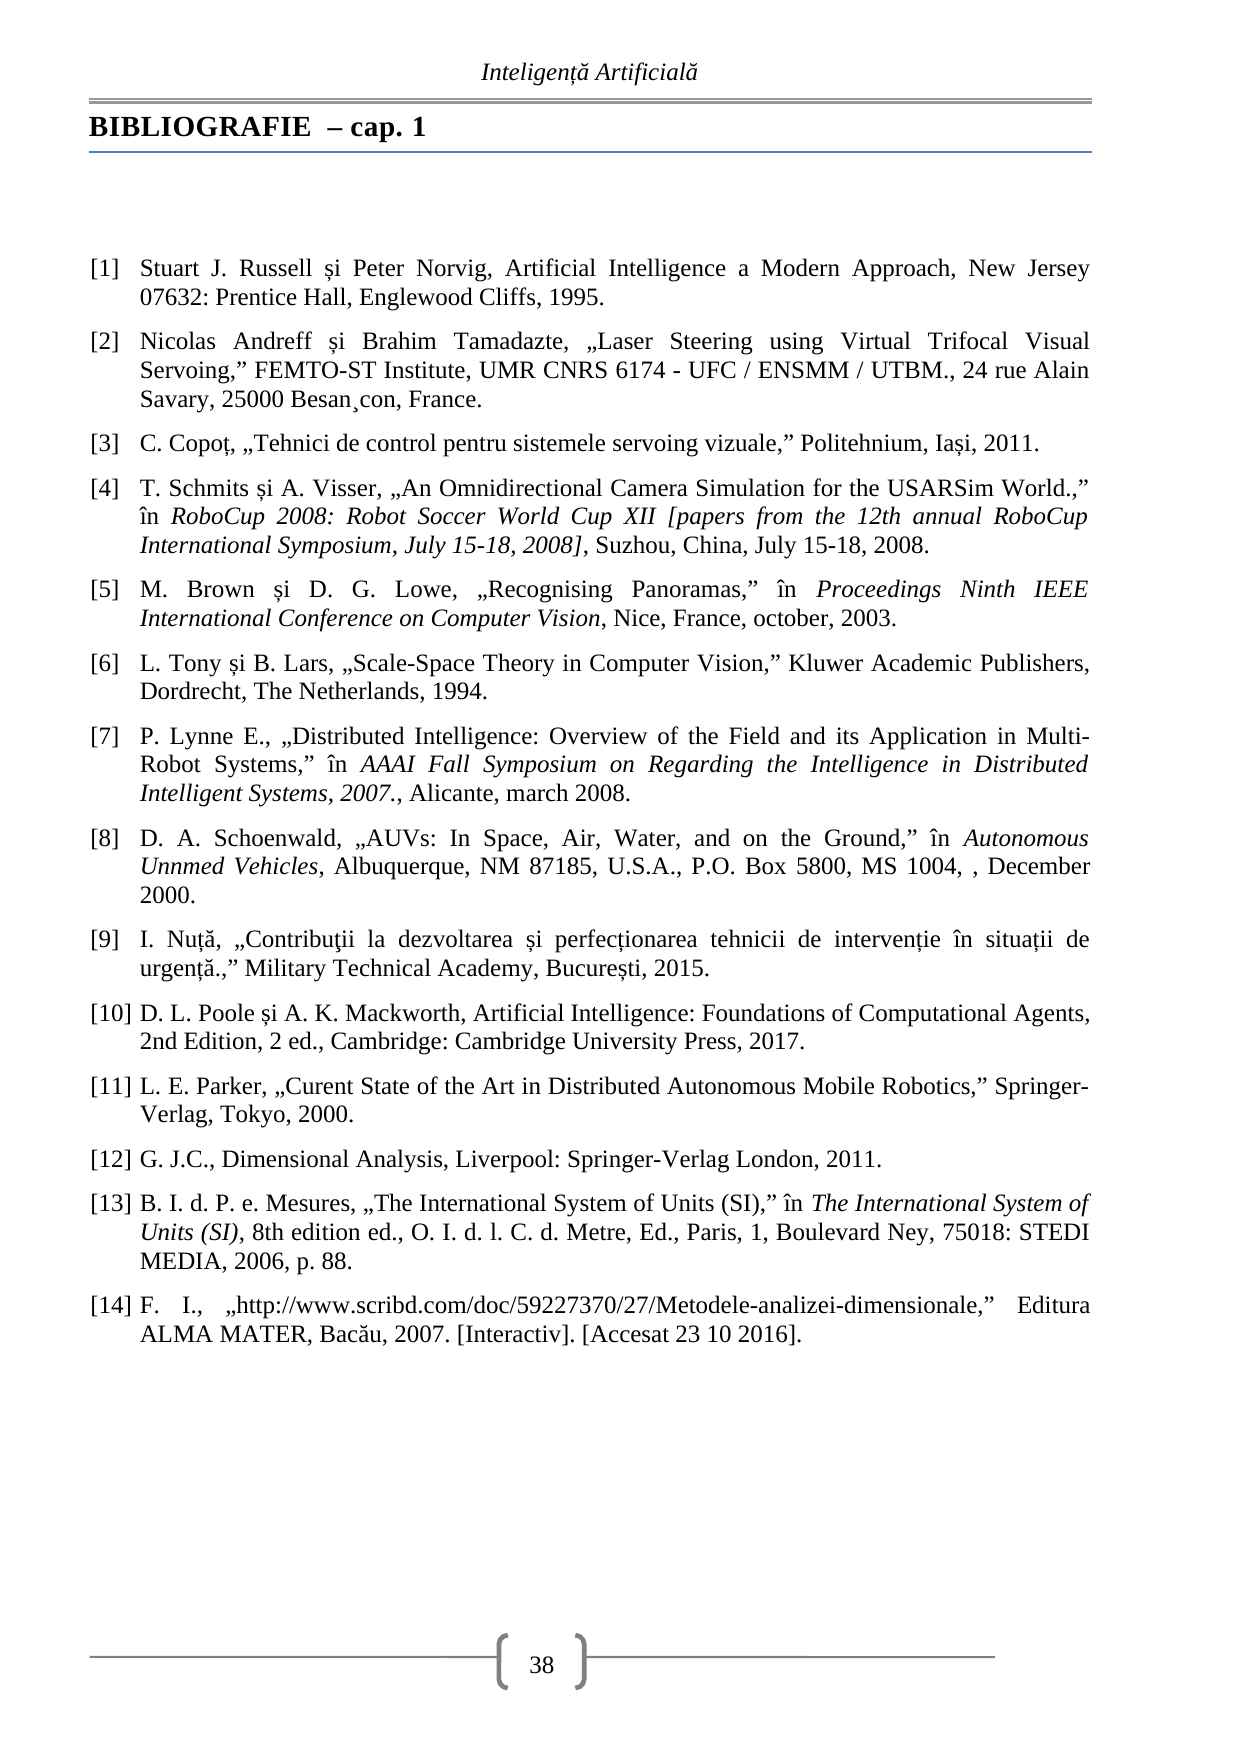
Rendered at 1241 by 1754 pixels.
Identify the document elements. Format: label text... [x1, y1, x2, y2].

table_header [1] [89, 239, 138, 312]
table_cell [5] [89, 560, 138, 633]
table_cell T. Schmits și A. Visser, „An Omnidirectional Camera Simulation for the USARSim World.,” în RoboCup 2008: Robot Soccer World Cup XII [papers from the 12th annual RoboCup International Symposium, July 15-18, 2008], Suzhou, China, July 15-18, 2008. [138, 459, 1092, 560]
table_cell Nicolas Andreff și Brahim Tamadazte, „Laser Steering using Virtual Trifocal Visual Servoing,” FEMTO-ST Institute, UMR CNRS 6174 - UFC / ENSMM / UTBM., 24 rue Alain Savary, 25000 Besan¸con, France. [138, 312, 1092, 414]
table_cell L. Tony și B. Lars, „Scale-Space Theory in Computer Vision,” Kluwer Academic Publishers, Dordrecht, The Netherlands, 1994. [138, 634, 1092, 707]
title BIBLIOGRAFIE – cap. 1 [89, 109, 1092, 151]
table_cell [3] [89, 414, 138, 458]
table_cell M. Brown și D. G. Lowe, „Recognising Panoramas,” în Proceedings Ninth IEEE International Conference on Computer Vision, Nice, France, october, 2003. [138, 560, 1092, 633]
table_cell B. I. d. P. e. Mesures, „The International System of Units (SI),” în The International System of Units (SI), 8th edition ed., O. I. d. l. C. d. Metre, Ed., Paris, 1, Boulevard Ney, 75018: STEDI MEDIA, 2006, p. 88. [138, 1174, 1092, 1276]
table_cell [12] [89, 1130, 138, 1174]
table_cell [13] [89, 1174, 138, 1276]
table_cell [2] [89, 312, 138, 414]
table_cell [9] [89, 910, 138, 983]
table_cell L. E. Parker, „Curent State of the Art in Distributed Autonomous Mobile Robotics,” Springer-Verlag, Tokyo, 2000. [138, 1057, 1092, 1130]
table_cell D. L. Poole și A. K. Mackworth, Artificial Intelligence: Foundations of Computational Agents, 2nd Edition, 2 ed., Cambridge: Cambridge University Press, 2017. [138, 984, 1092, 1057]
table_cell [14] [89, 1276, 138, 1349]
table_cell I. Nuță, „Contribuţii la dezvoltarea și perfecționarea tehnicii de intervenție în situații de urgență.,” Military Technical Academy, București, 2015. [138, 910, 1092, 983]
table_cell [7] [89, 707, 138, 808]
table_cell [4] [89, 459, 138, 560]
table_cell D. A. Schoenwald, „AUVs: In Space, Air, Water, and on the Ground,” în Autonomous Unnmed Vehicles, Albuquerque, NM 87185, U.S.A., P.O. Box 5800, MS 1004, , December 2000. [138, 809, 1092, 910]
table_header Stuart J. Russell și Peter Norvig, Artificial Intelligence a Modern Approach, New Jersey 07632: Prentice Hall, Englewood Cliffs, 1995. [138, 239, 1092, 312]
table_cell [11] [89, 1057, 138, 1130]
table_cell [6] [89, 634, 138, 707]
table_cell [10] [89, 984, 138, 1057]
table_cell C. Copoț, „Tehnici de control pentru sistemele servoing vizuale,” Politehnium, Iași, 2011. [138, 414, 1092, 458]
table_cell G. J.C., Dimensional Analysis, Liverpool: Springer-Verlag London, 2011. [138, 1130, 1092, 1174]
table_cell P. Lynne E., „Distributed Intelligence: Overview of the Field and its Application in Multi-Robot Systems,” în AAAI Fall Symposium on Regarding the Intelligence in Distributed Intelligent Systems, 2007., Alicante, march 2008. [138, 707, 1092, 808]
table_cell [8] [89, 809, 138, 910]
table_cell F. I., „http://www.scribd.com/doc/59227370/27/Metodele-analizei-dimensionale,” Editura ALMA MATER, Bacău, 2007. [Interactiv]. [Accesat 23 10 2016]. [138, 1276, 1092, 1349]
